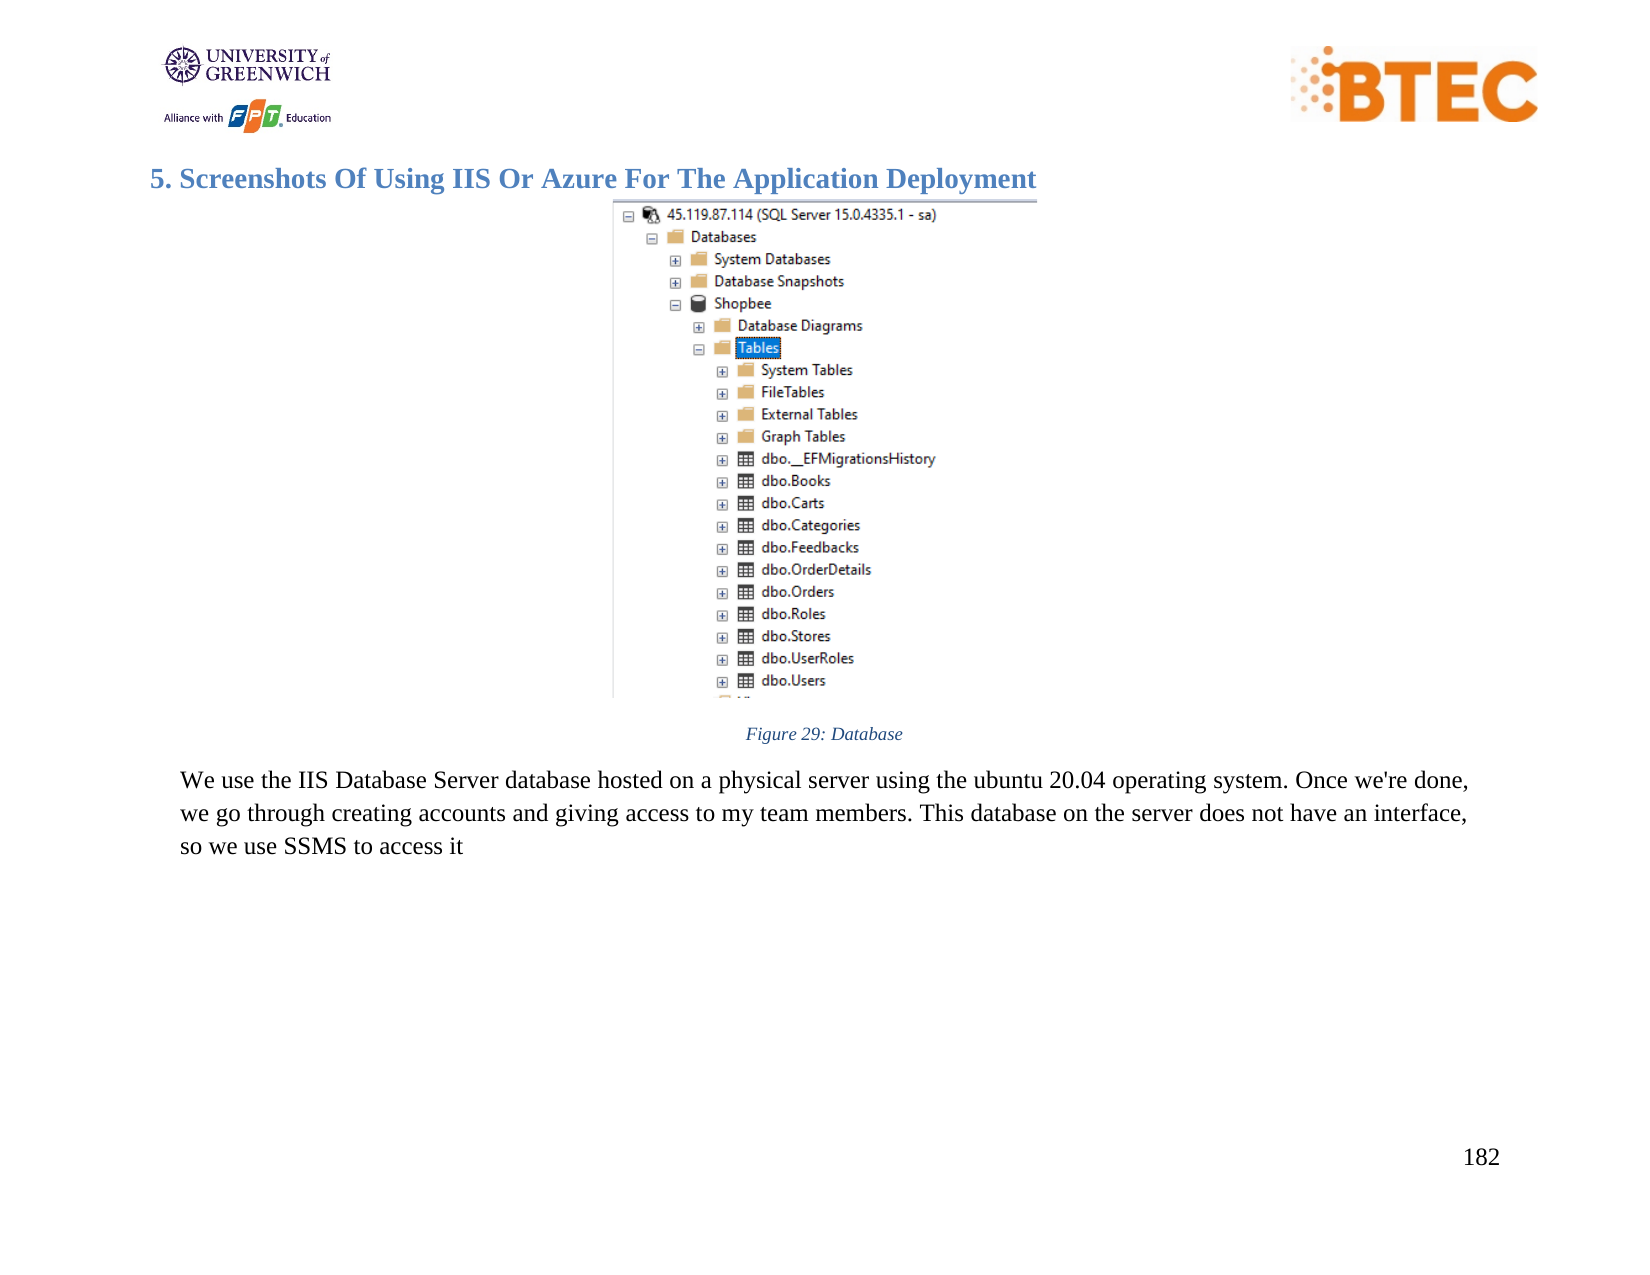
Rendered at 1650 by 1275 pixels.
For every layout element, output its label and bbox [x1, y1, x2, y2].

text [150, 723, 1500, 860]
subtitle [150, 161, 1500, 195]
picture [150, 32, 343, 144]
picture [1290, 46, 1538, 122]
picture [612, 199, 1038, 698]
